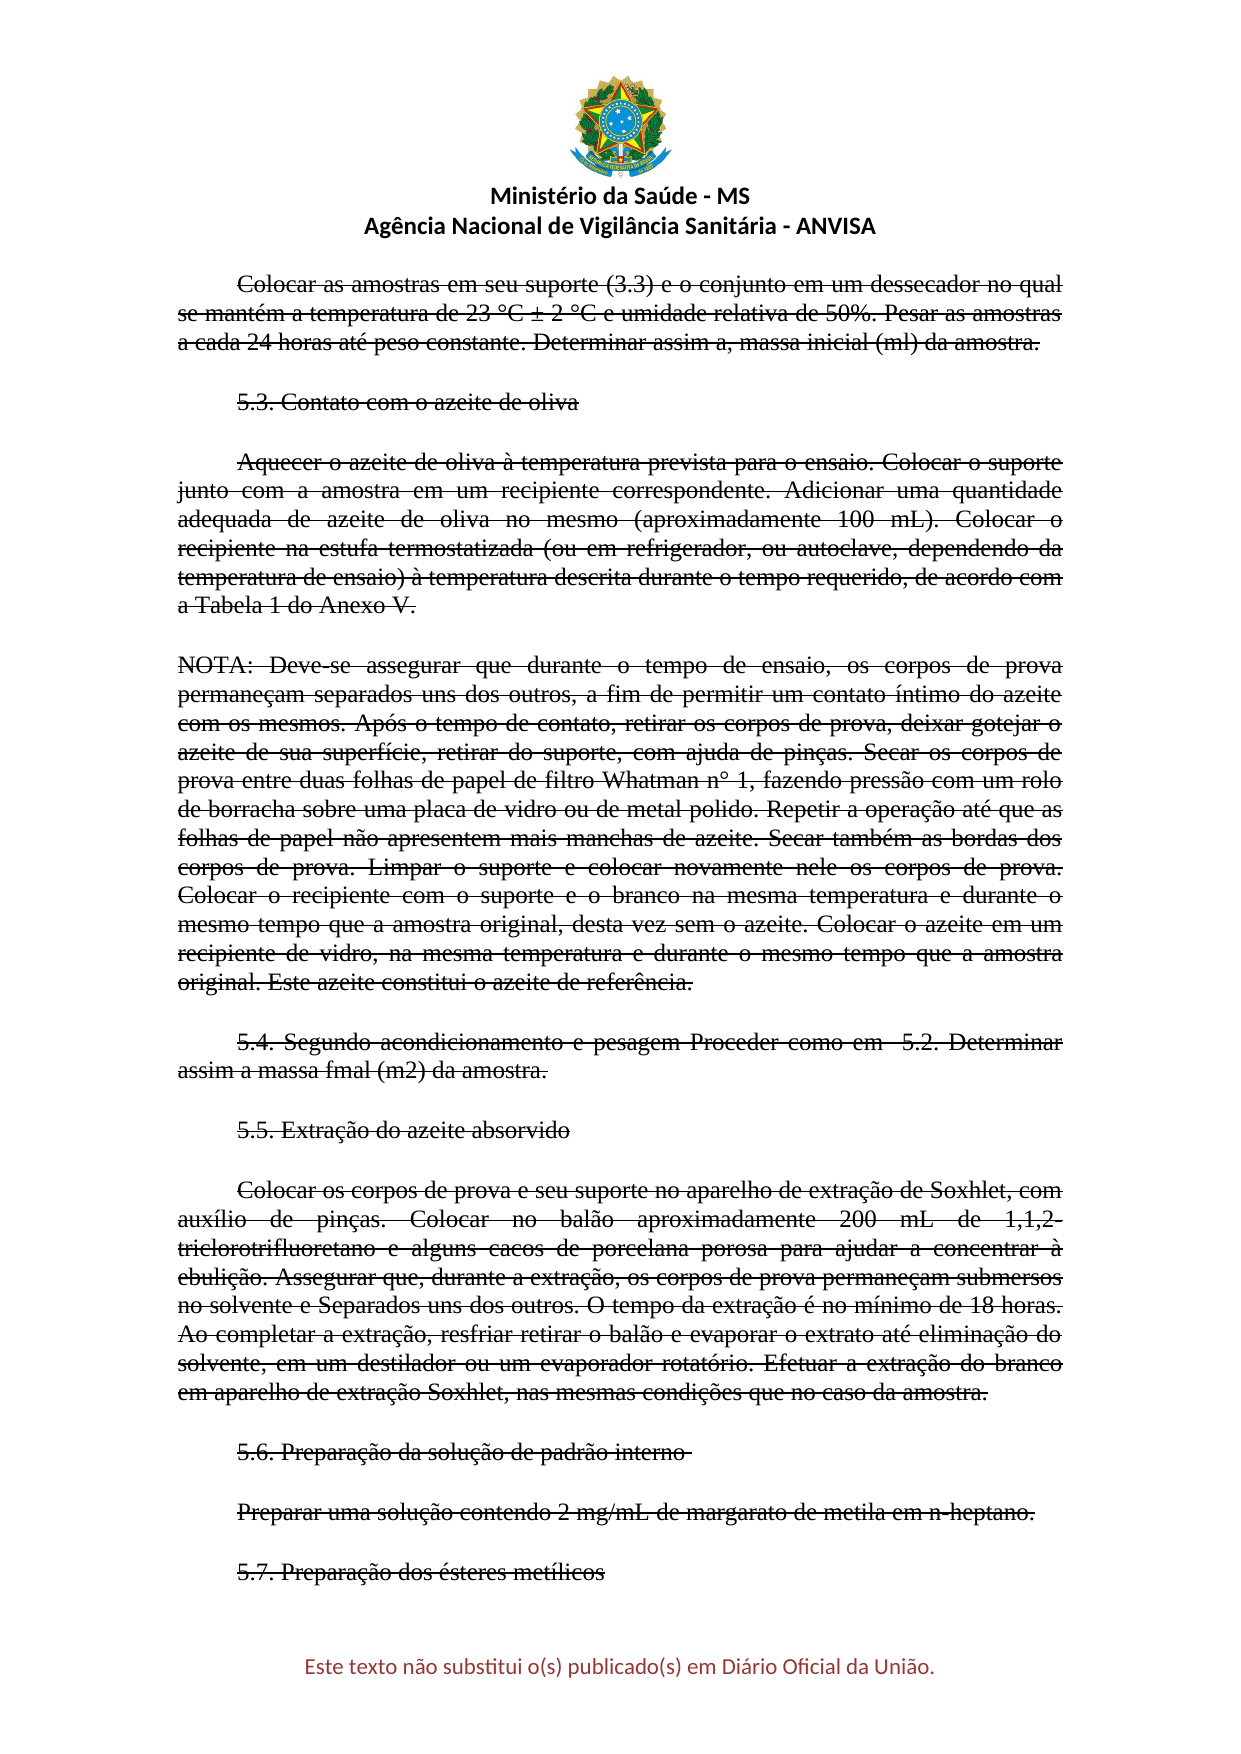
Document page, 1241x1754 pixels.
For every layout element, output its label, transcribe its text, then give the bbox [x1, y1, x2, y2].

text 5.4. Segundo acondicionamento e pesagem Proceder como em 5.2. Determinar assim a massa fmal (m2) da amostra. [177, 1027, 1063, 1084]
text NOTA: Deve-se assegurar que durante o tempo de ensaio, os corpos de prova permaneçam separados uns dos outros, a fim de permitir um contato íntimo do azeite com os mesmos. Após o tempo de contato, retirar os corpos de prova, deixar gotejar o azeite de sua superfície, retirar do suporte, com ajuda de pinças. Secar os corpos de prova entre duas folhas de papel de filtro Whatman n° 1, fazendo pressão com um rolo de borracha sobre uma placa de vidro ou de metal polido. Repetir a operação até que as folhas de papel não apresentem mais manchas de azeite. Secar também as bordas dos corpos de prova. Limpar o suporte e colocar novamente nele os corpos de prova. Colocar o recipiente com o suporte e o branco na mesma temperatura e durante o mesmo tempo que a amostra original, desta vez sem o azeite. Colocar o azeite em um recipiente de vidro, na mesma temperatura e durante o mesmo tempo que a amostra original. Este azeite constitui o azeite de referência. [177, 667, 1063, 781]
text Aquecer o azeite de oliva à temperatura prevista para o ensaio. Colocar o suporte junto com a amostra em um recipiente correspondente. Adicionar uma quantidade adequada de azeite de oliva no mesmo (aproximadamente 100 mL). Colocar o recipiente na estufa termostatizada (ou em refrigerador, ou autoclave, dependendo da temperatura de ensaio) à temperatura descrita durante o tempo requerido, de acordo com a Tabela 1 do Anexo V. [177, 447, 1063, 491]
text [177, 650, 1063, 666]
text 5.7. Preparação dos ésteres metílicos [177, 1557, 1063, 1585]
text 5.3. Contato com o azeite de oliva [177, 387, 1063, 415]
text 5.6. Preparação da solução de padrão interno [177, 1437, 1063, 1465]
picture [566, 73, 674, 180]
text Colocar os corpos de prova e seu suporte no aparelho de extração de Soxhlet, com auxílio de pinças. Colocar no balão aproximadamente 200 mL de 1,1,2-triclorotrifluoretano e alguns cacos de porcelana porosa para ajudar a concentrar à ebulição. Assegurar que, durante a extração, os corpos de prova permaneçam submersos no solvente e Separados uns dos outros. O tempo da extração é no mínimo de 18 horas. Ao completar a extração, resfriar retirar o balão e evaporar o extrato até eliminação do solvente, em um destilador ou um evaporador rotatório. Efetuar a extração do branco em aparelho de extração Soxhlet, nas mesmas condições que no caso da amostra. [177, 1175, 1063, 1220]
text 5.5. Extração do azeite absorvido [177, 1115, 1063, 1144]
text Colocar os corpos de prova e seu suporte no aparelho de extração de Soxhlet, com auxílio de pinças. Colocar no balão aproximadamente 200 mL de 1,1,2-triclorotrifluoretano e alguns cacos de porcelana porosa para ajudar a concentrar à ebulição. Assegurar que, durante a extração, os corpos de prova permaneçam submersos no solvente e Separados uns dos outros. O tempo da extração é no mínimo de 18 horas. Ao completar a extração, resfriar retirar o balão e evaporar o extrato até eliminação do solvente, em um destilador ou um evaporador rotatório. Efetuar a extração do branco em aparelho de extração Soxhlet, nas mesmas condições que no caso da amostra. [177, 1307, 1063, 1363]
text Colocar as amostras em seu suporte (3.3) e o conjunto em um dessecador no qual se mantém a temperatura de 23 °C ± 2 °C e umidade relativa de 50%. Pesar as amostras a cada 24 horas até peso constante. Determinar assim a, massa inicial (ml) da amostra. [177, 269, 1063, 355]
text Preparar uma solução contendo 2 mg/mL de margarato de metila em n-heptano. [177, 1497, 1063, 1525]
text Aquecer o azeite de oliva à temperatura prevista para o ensaio. Colocar o suporte junto com a amostra em um recipiente correspondente. Adicionar uma quantidade adequada de azeite de oliva no mesmo (aproximadamente 100 mL). Colocar o recipiente na estufa termostatizada (ou em refrigerador, ou autoclave, dependendo da temperatura de ensaio) à temperatura descrita durante o tempo requerido, de acordo com a Tabela 1 do Anexo V. [177, 578, 1063, 619]
